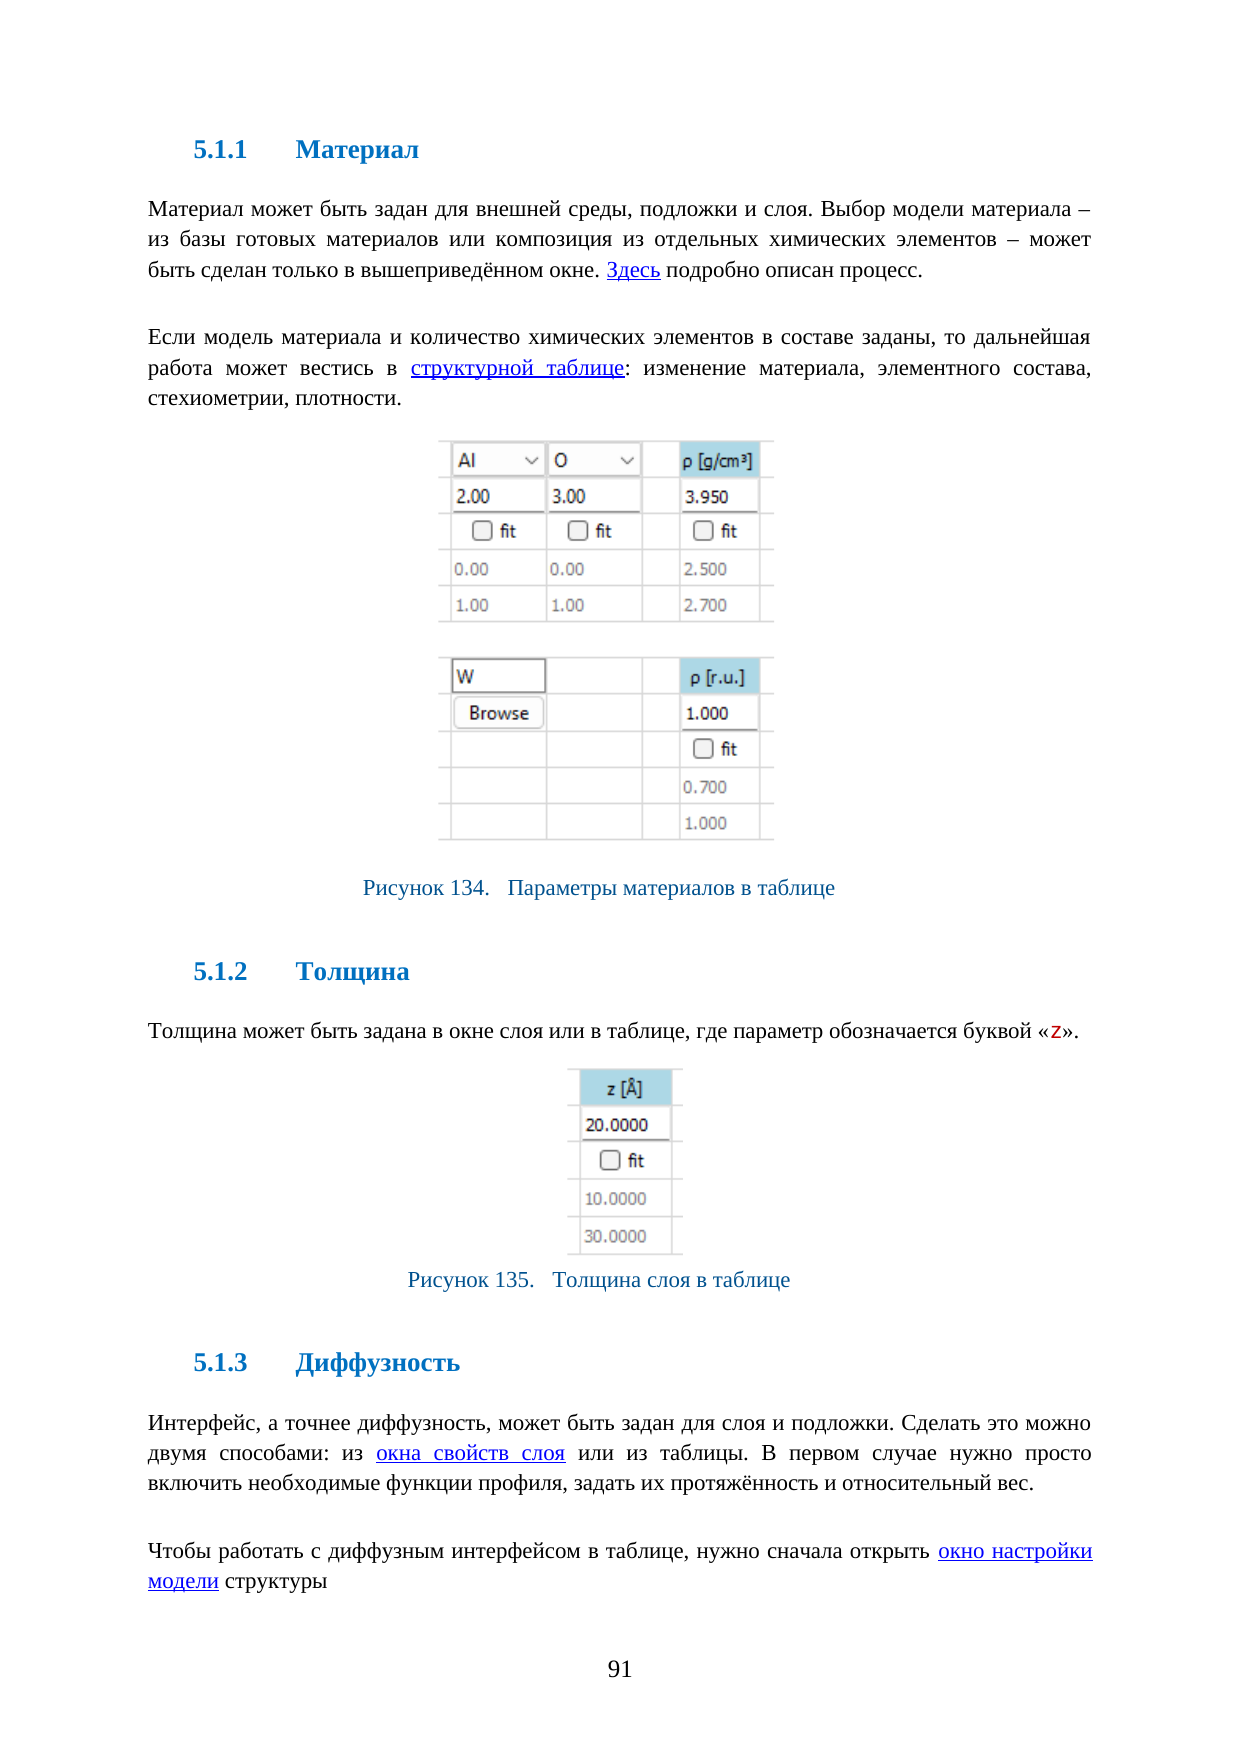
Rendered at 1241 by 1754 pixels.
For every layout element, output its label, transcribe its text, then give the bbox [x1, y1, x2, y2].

subtitle Материал [193, 133, 1093, 164]
text Интерфейс, а точнее диффузность, может быть задан для слоя и подложки. Сделать это можно двумя способами: из окна свойств слоя или из таблицы. В первом случае нужно просто включить необходимые функции профиля, задать их протяжённость и относительный вес. [148, 1409, 1093, 1496]
picture [567, 1064, 683, 1260]
subtitle Диффузность [193, 1346, 1093, 1378]
text Толщина может быть задана в окне слоя или в таблице, где параметр обозначается буквой «z». [148, 1017, 1093, 1043]
text Материал может быть задан для внешней среды, подложки и слоя. Выбор модели материала – из базы готовых материалов или композиция из отдельных химических элементов – может быть сделан только в вышеприведённом окне. Здесь подробно описан процесс. [148, 195, 1093, 282]
list Толщина слоя в таблице [178, 1085, 1093, 1293]
text Чтобы работать с диффузным интерфейсом в таблице, нужно сначала открыть окно настройки модели структуры [148, 1537, 1093, 1593]
picture [438, 436, 775, 850]
text Если модель материала и количество химических элементов в составе заданы, то дальнейшая работа может вестись в структурной таблице: изменение материала, элементного состава, стехиометрии, плотности. [148, 323, 1093, 410]
subtitle Толщина [193, 955, 1093, 986]
